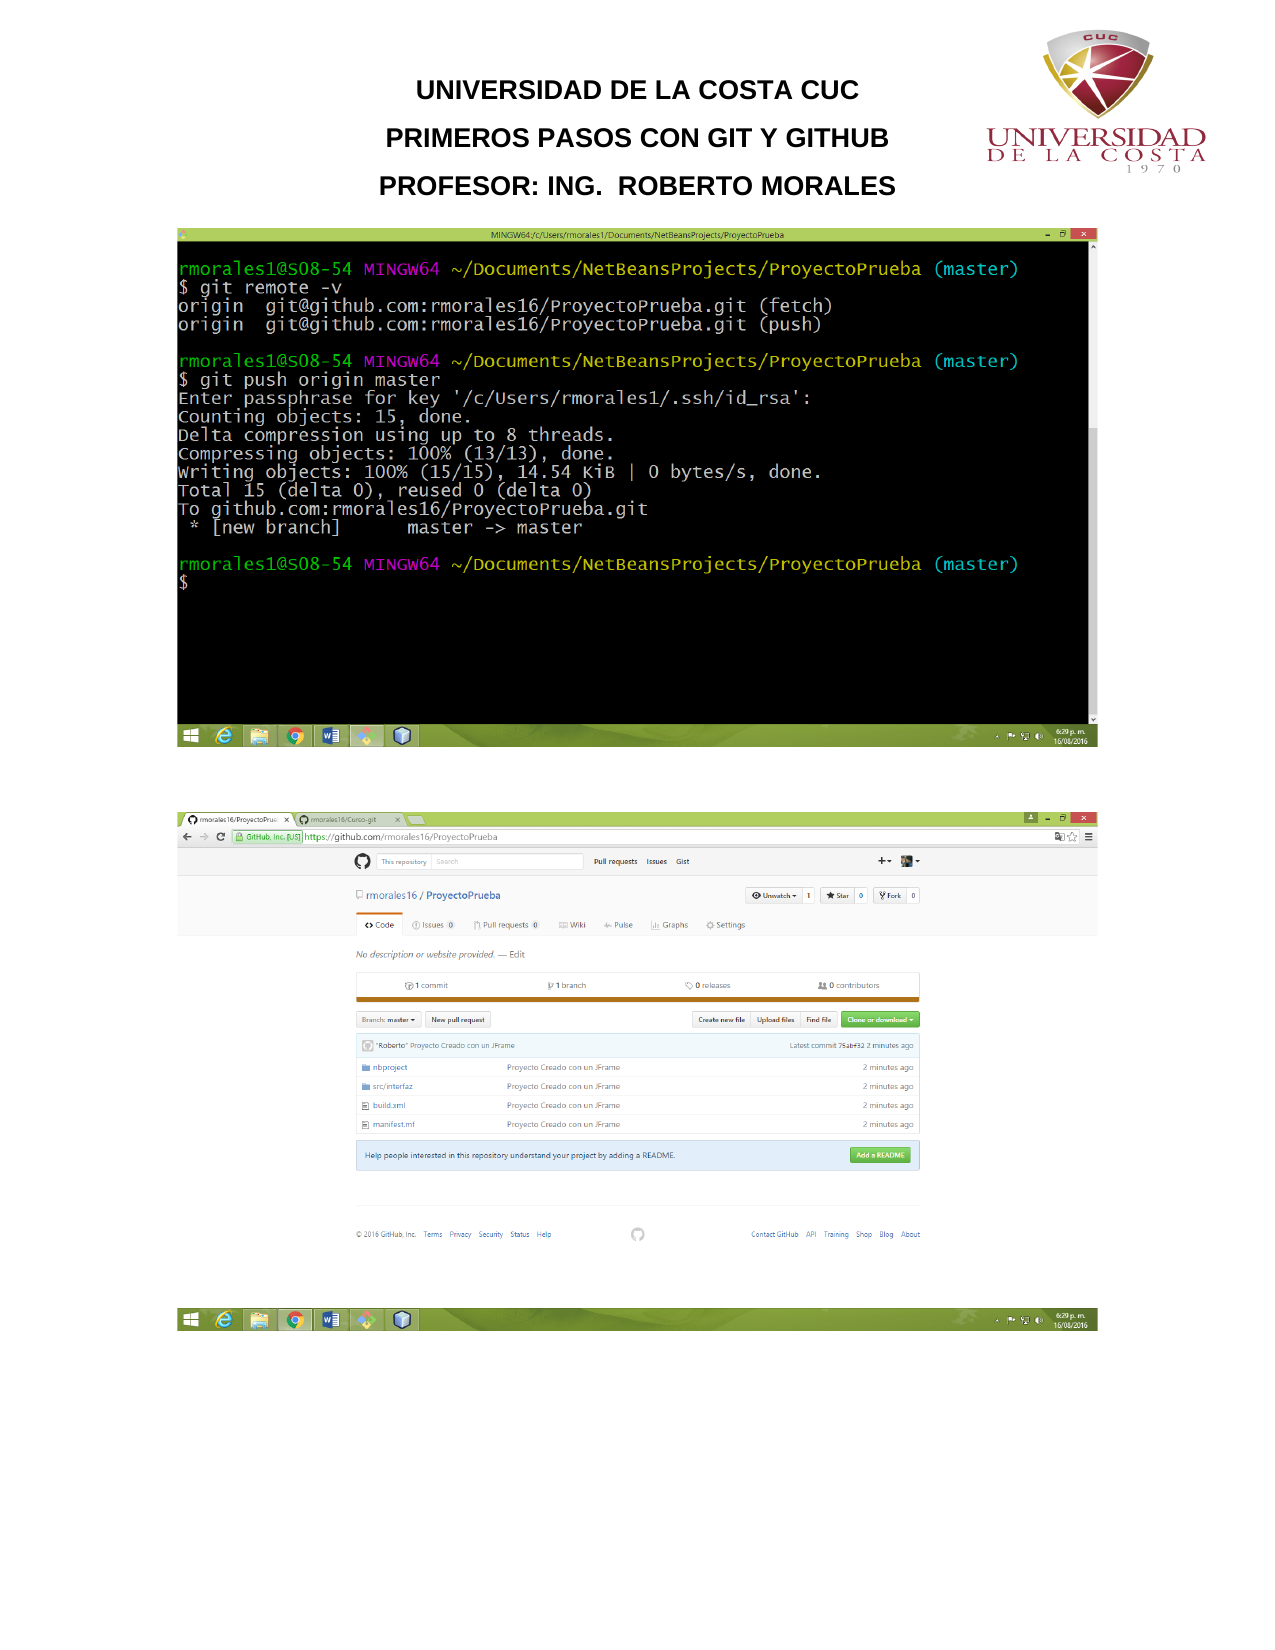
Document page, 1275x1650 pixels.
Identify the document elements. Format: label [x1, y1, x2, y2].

picture [177, 812, 1098, 1331]
picture [177, 228, 1098, 747]
picture [983, 16, 1209, 185]
